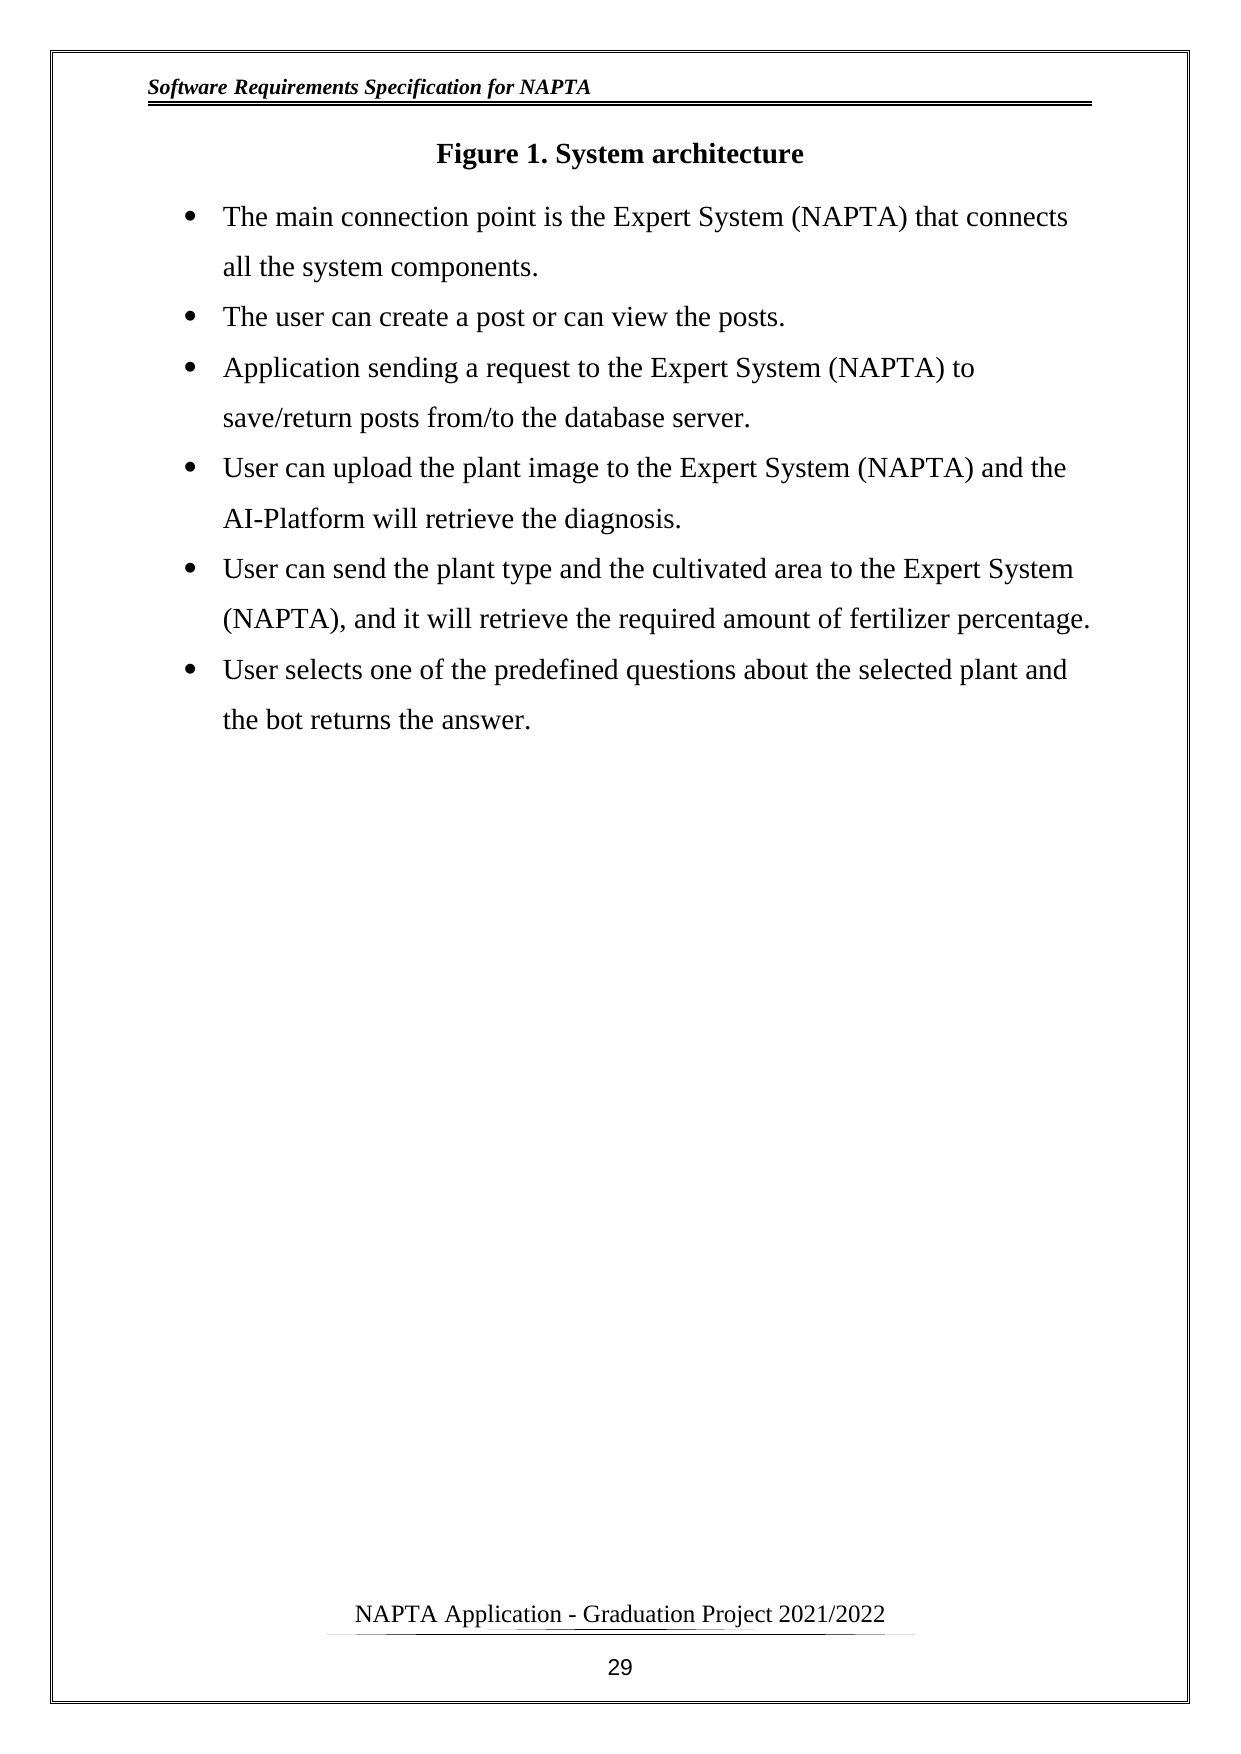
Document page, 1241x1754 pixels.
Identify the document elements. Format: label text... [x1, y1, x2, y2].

list User selects one of the predefined questions about the selected plant and the bot returns the answer. [185, 237, 1092, 321]
subtitle 4.2 System Use-Case [148, 354, 1092, 392]
list User can send the plant type and the cultivated area to the Expert System (NAPTA), and it will retrieve the required amount of fertilizer percentage. [185, 136, 1092, 220]
